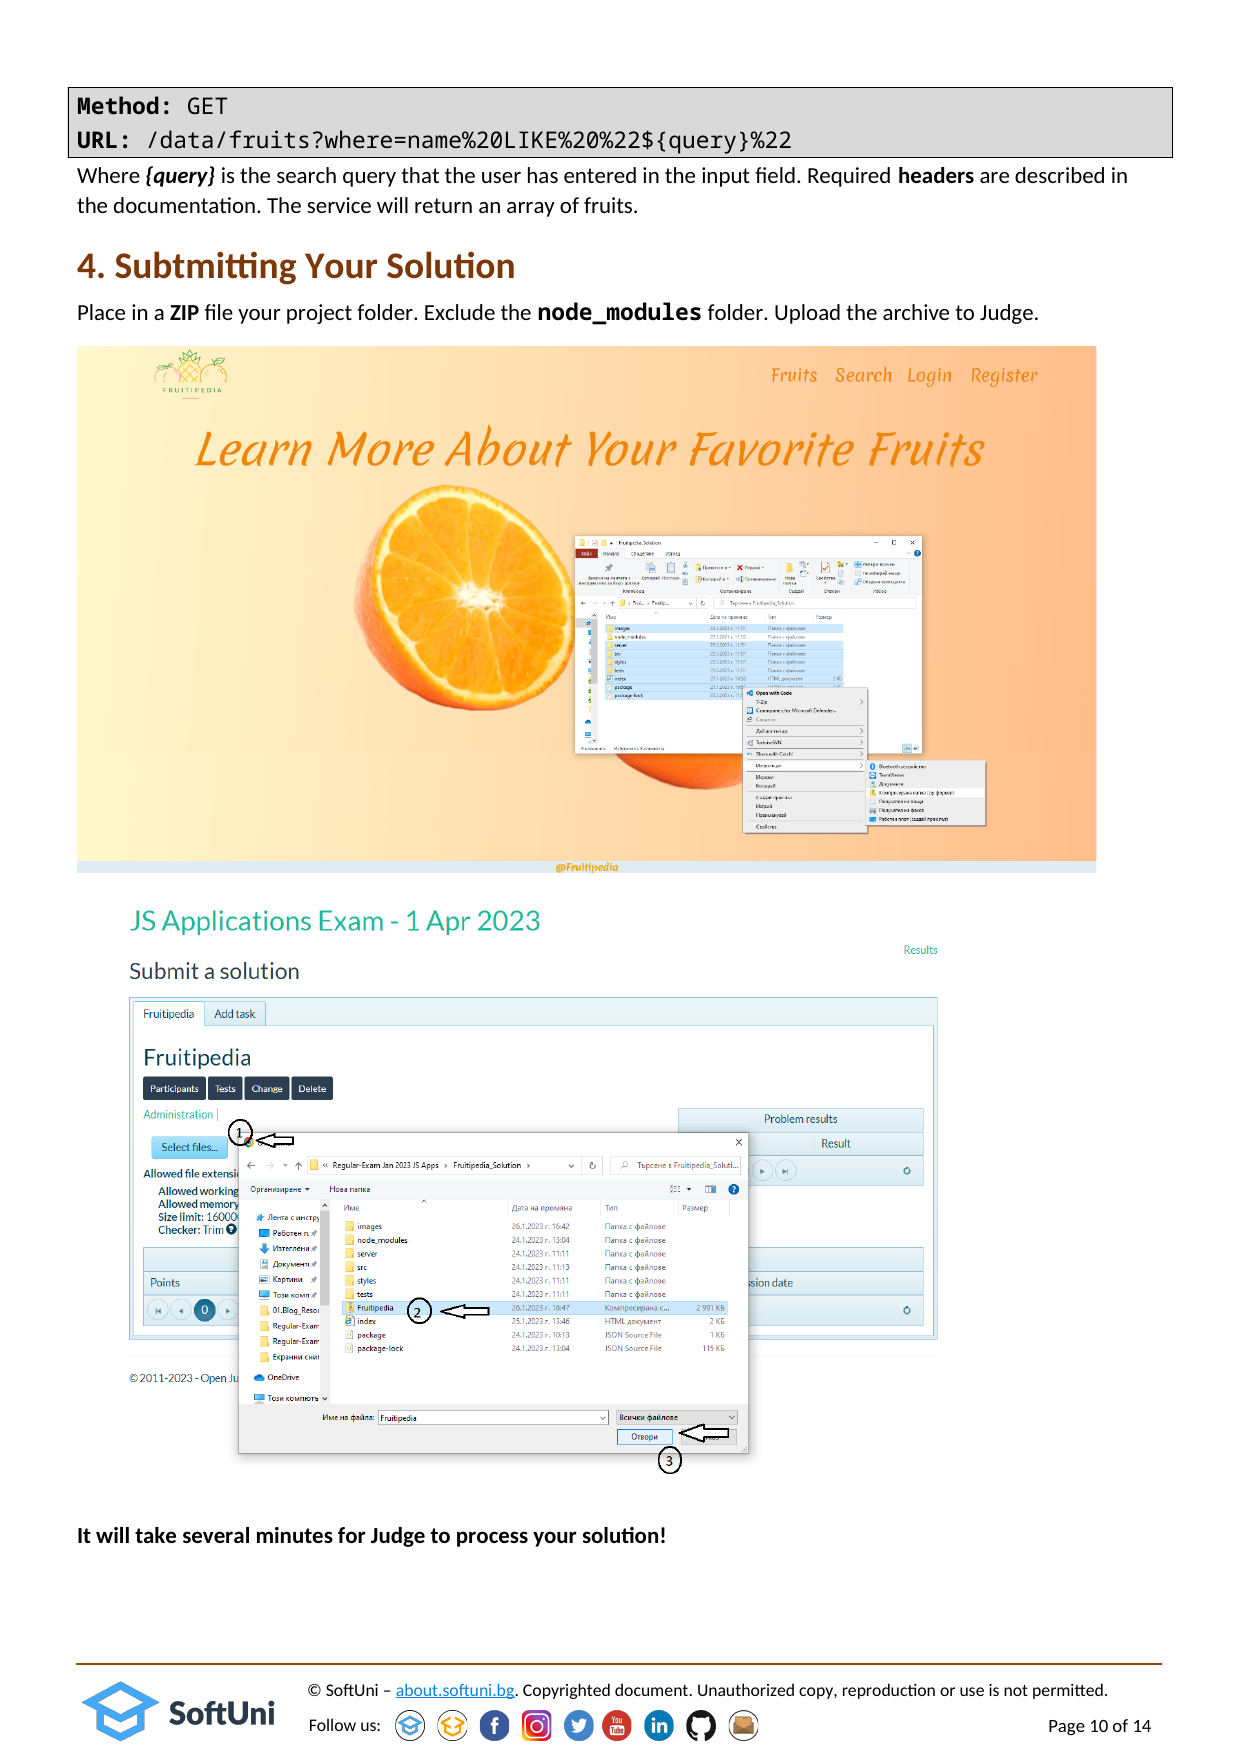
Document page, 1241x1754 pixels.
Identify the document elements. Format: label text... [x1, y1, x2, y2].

text Method: GET [69, 88, 1172, 121]
picture [602, 1710, 632, 1741]
picture [395, 1710, 425, 1741]
text URL: /data/fruits?where=name%20LIKE%20%22${query}%22 [69, 121, 1172, 157]
picture [644, 1710, 653, 1719]
picture [644, 1732, 653, 1741]
picture [76, 346, 1097, 873]
text It will take several minutes for Judge to process your solution! [77, 1522, 1163, 1550]
text Place in a ZIP file your project folder. Exclude the node_modules folder. Upload the archive to Judge. [77, 296, 1163, 327]
picture [686, 1710, 716, 1741]
picture [522, 1710, 552, 1741]
picture [82, 891, 974, 1503]
picture [665, 1732, 674, 1741]
picture [564, 1710, 594, 1741]
picture [665, 1710, 674, 1719]
picture [75, 1676, 281, 1747]
list Subtmitting Your Solution [77, 242, 1163, 288]
text Where {query} is the search query that the user has entered in the input field. Required headers are described in the documentation. The service will return an array of fruits. [77, 161, 1163, 219]
picture [728, 1710, 759, 1741]
picture [479, 1710, 510, 1741]
picture [658, 1723, 667, 1732]
picture [437, 1710, 468, 1741]
